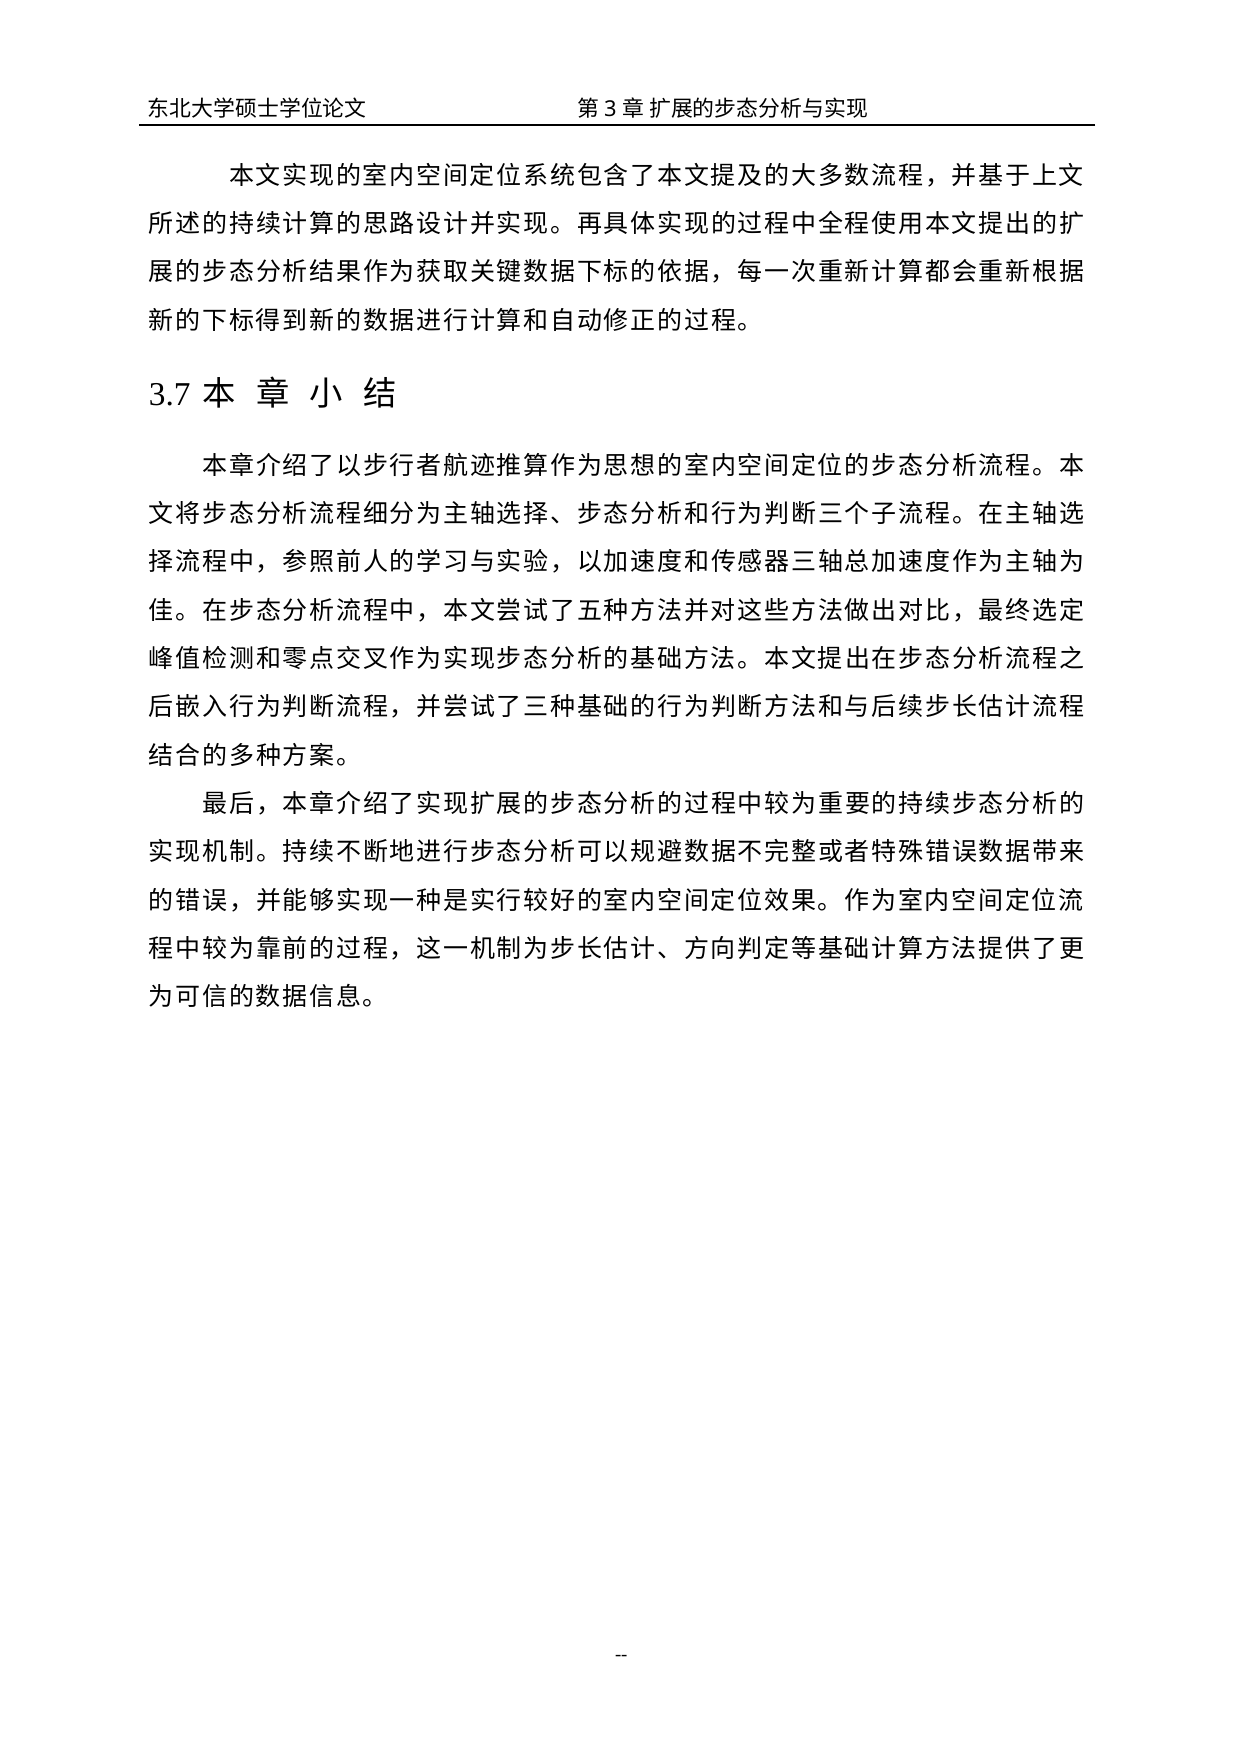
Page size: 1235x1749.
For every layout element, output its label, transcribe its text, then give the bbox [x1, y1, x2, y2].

text 本章介绍了以步行者航迹推算作为思想的室内空间定位的步态分析流程。本文将步态分析流程细分为主轴选择、步态分析和行为判断三个子流程。在主轴选择流程中，参照前人的学习与实验，以加速度和传感器三轴总加速度作为主轴为佳。在步态分析流程中，本文尝试了五种方法并对这些方法做出对比，最终选定峰值检测和零点交叉作为实现步态分析的基础方法。本文提出在步态分析流程之后嵌入行为判断流程，并尝试了三种基础的行为判断方法和与后续步长估计流程结合的多种方案。 [149, 439, 1086, 777]
text 最后，本章介绍了实现扩展的步态分析的过程中较为重要的持续步态分析的实现机制。持续不断地进行步态分析可以规避数据不完整或者特殊错误数据带来的错误，并能够实现一种是实行较好的室内空间定位效果。作为室内空间定位流程中较为靠前的过程，这一机制为步长估计、方向判定等基础计算方法提供了更为可信的数据信息。 [149, 777, 1086, 1019]
subtitle 本章小结 [149, 367, 1086, 415]
text 本文实现的室内空间定位系统包含了本文提及的大多数流程，并基于上文所述的持续计算的思路设计并实现。再具体实现的过程中全程使用本文提出的扩展的步态分析结果作为获取关键数据下标的依据，每一次重新计算都会重新根据新的下标得到新的数据进行计算和自动修正的过程。 [149, 149, 1086, 342]
